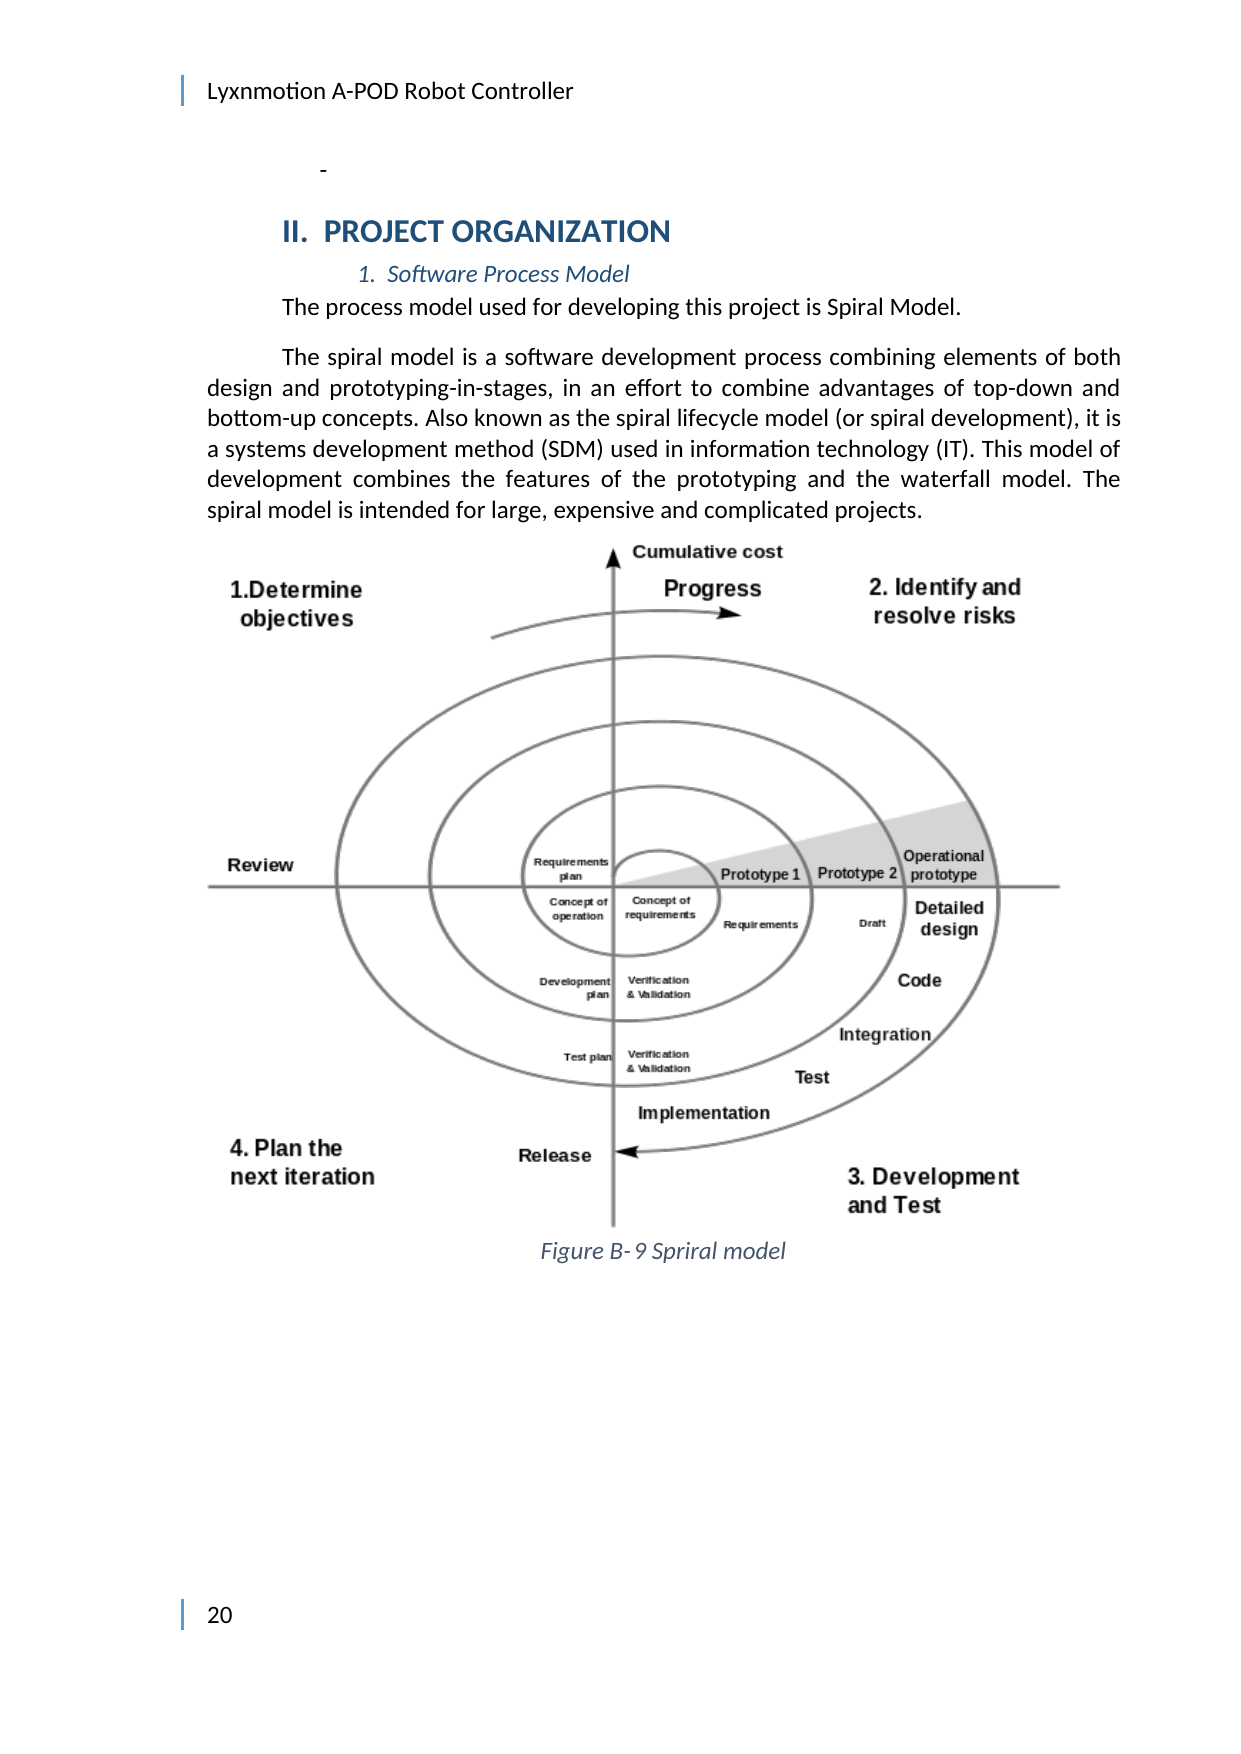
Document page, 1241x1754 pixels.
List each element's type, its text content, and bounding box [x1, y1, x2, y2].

subtitle PROJECT ORGANIZATION [282, 211, 1122, 251]
text The process model used for developing this project is Spiral Model. [207, 292, 1122, 322]
picture [206, 524, 1062, 1236]
text The spiral model is a software development process combining elements of both design and prototyping-in-stages, in an effort to combine advantages of top-down and bottom-up concepts. Also known as the spiral lifecycle model (or spiral development), it is a systems development method (SDM) used in information technology (IT). This model of development combines the features of the prototyping and the waterfall model. The spiral model is intended for large, expensive and complicated projects. [207, 341, 1122, 524]
subtitle Software Process Model [357, 259, 1122, 289]
